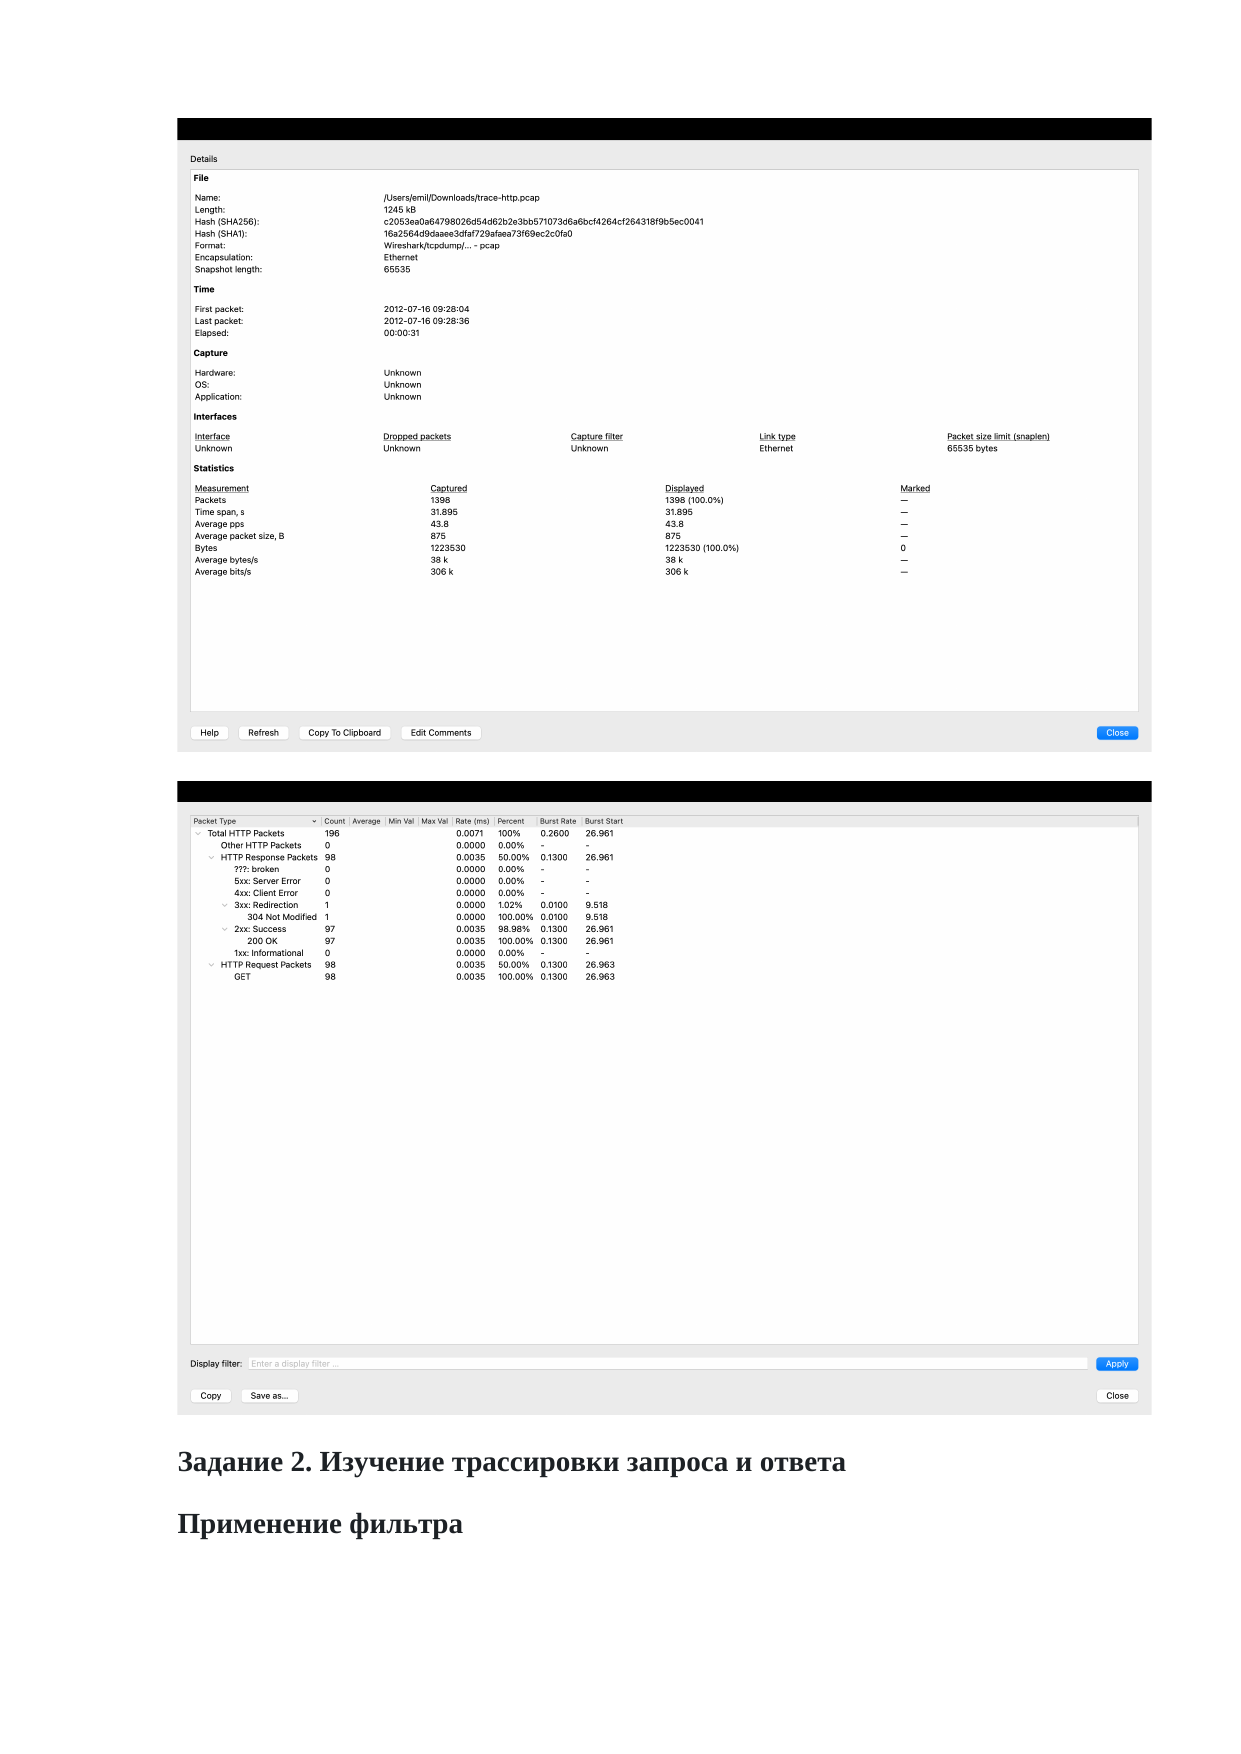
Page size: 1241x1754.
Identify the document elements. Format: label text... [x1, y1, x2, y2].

text Применение фильтра [177, 1507, 1152, 1540]
picture [177, 781, 1152, 1415]
text Задание 2. Изучение трассировки запроса и ответа [177, 1444, 1152, 1477]
picture [177, 118, 1152, 752]
